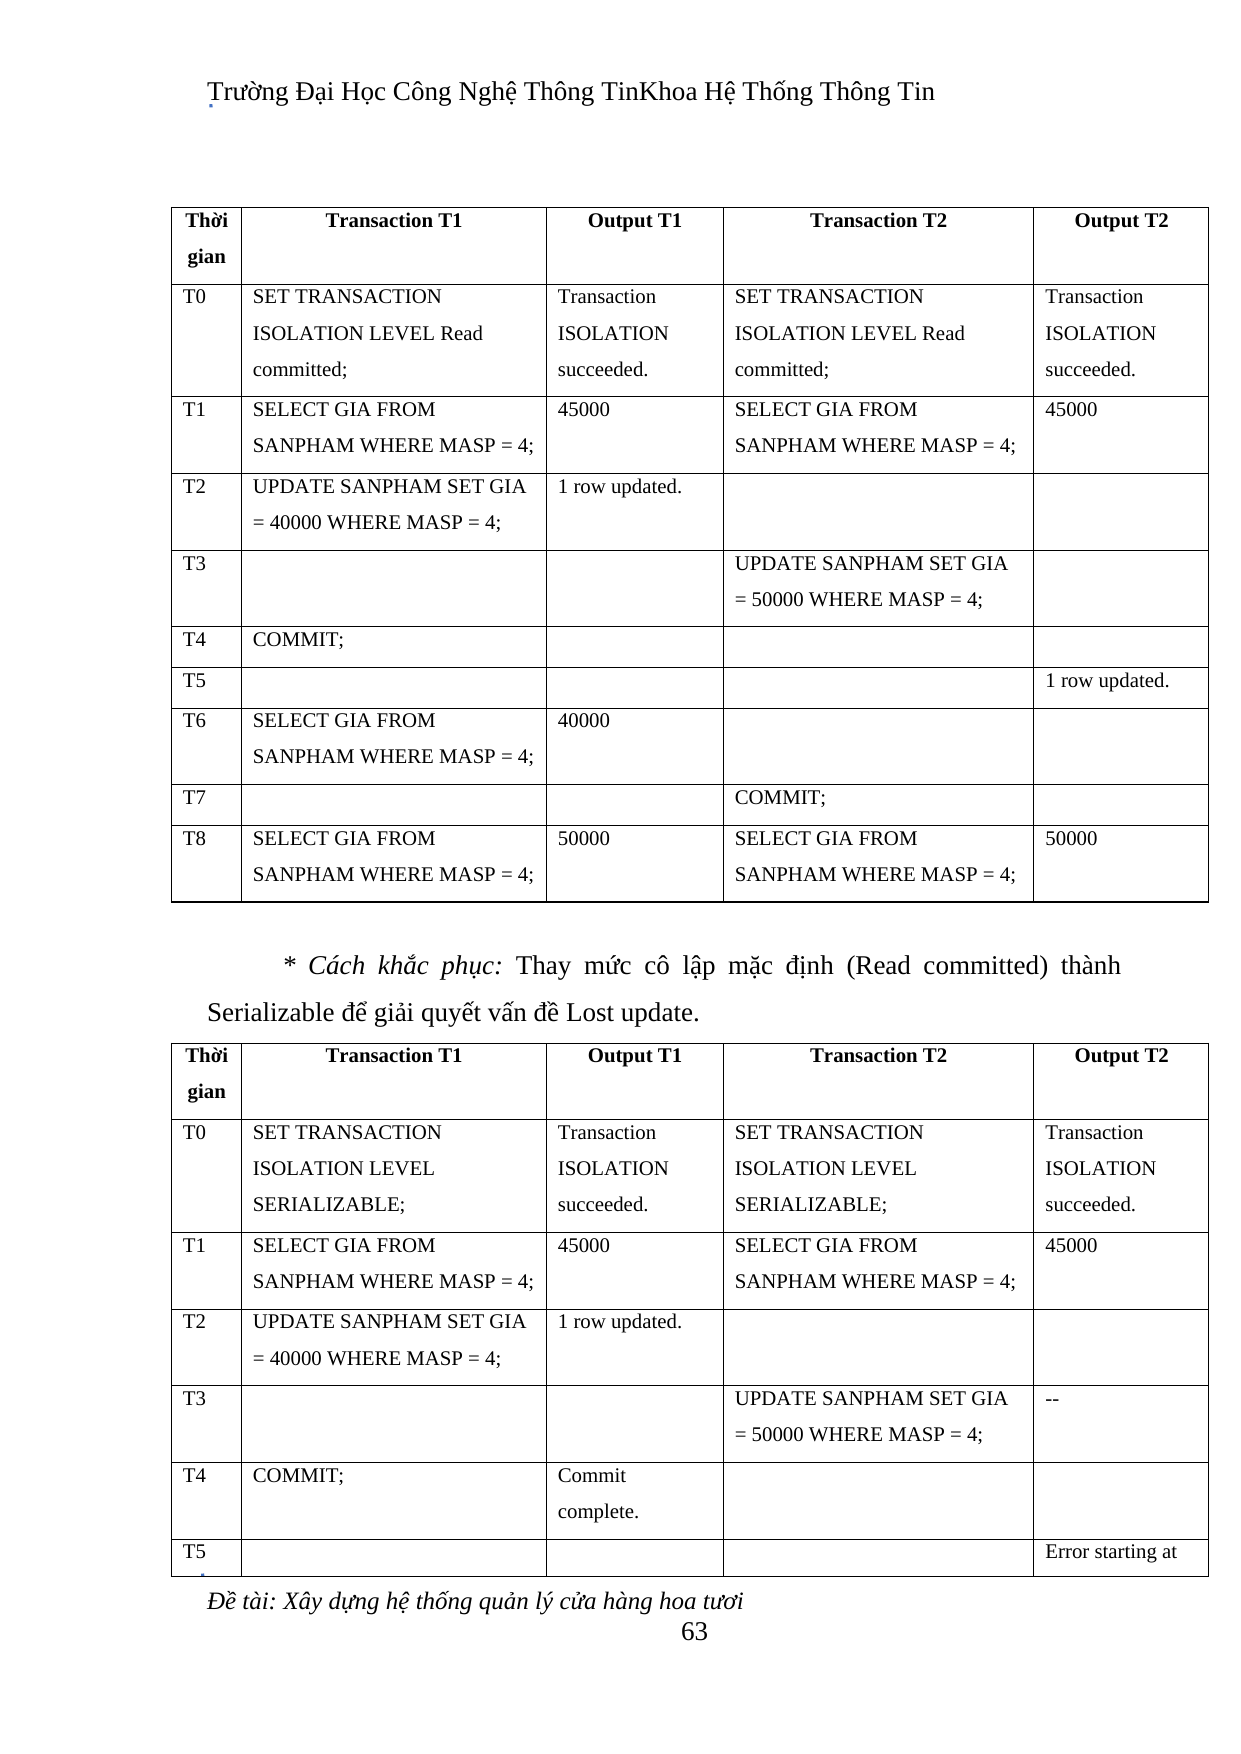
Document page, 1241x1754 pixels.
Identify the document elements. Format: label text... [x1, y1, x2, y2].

table_cell [724, 1540, 1033, 1576]
table_cell SELECT GIA FROM SANPHAM WHERE MASP = 4; [242, 709, 546, 784]
table_cell T3 [172, 551, 241, 626]
table_cell [724, 668, 1033, 707]
table_cell T6 [172, 709, 241, 784]
table_cell SET TRANSACTION ISOLATION LEVEL Read committed; [724, 285, 1033, 396]
table_header Transaction T1 [242, 1044, 546, 1119]
table_cell [724, 627, 1033, 667]
table_cell [724, 1463, 1033, 1538]
table_cell 45000 [1034, 397, 1208, 473]
table_cell UPDATE SANPHAM SET GIA = 50000 WHERE MASP = 4; [724, 551, 1033, 626]
table_cell [547, 1386, 723, 1462]
table_cell T0 [172, 285, 241, 396]
table_cell [547, 551, 723, 626]
table_cell [1034, 785, 1208, 825]
table_cell UPDATE SANPHAM SET GIA = 40000 WHERE MASP = 4; [242, 474, 546, 549]
table_cell T8 [172, 826, 241, 901]
table_cell [242, 1540, 546, 1576]
table_cell -- [1034, 1386, 1208, 1462]
table_cell T1 [172, 397, 241, 473]
table_header Transaction T1 [242, 208, 546, 283]
table_cell 50000 [547, 826, 723, 901]
table_header Output T2 [1034, 208, 1208, 283]
table_cell T5 [172, 1540, 241, 1576]
text * Cách khắc phục: Thay mức cô lập mặc định (Read committed) thành Serializable để giải quyết vấn đề Lost update. [207, 949, 1122, 1027]
table_header Transaction T2 [724, 208, 1033, 283]
table_cell SET TRANSACTION ISOLATION LEVEL Read committed; [242, 285, 546, 396]
table_cell SELECT GIA FROM SANPHAM WHERE MASP = 4; [724, 826, 1033, 901]
table_cell T2 [172, 1310, 241, 1385]
table_cell [724, 709, 1033, 784]
table_cell Transaction ISOLATION succeeded. [1034, 285, 1208, 396]
table_cell [1034, 627, 1208, 667]
table_cell [547, 668, 723, 707]
table_header Output T2 [1034, 1044, 1208, 1119]
table_cell SELECT GIA FROM SANPHAM WHERE MASP = 4; [242, 826, 546, 901]
table_cell UPDATE SANPHAM SET GIA = 40000 WHERE MASP = 4; [242, 1310, 546, 1385]
table_cell T3 [172, 1386, 241, 1462]
table_header Thời gian [172, 208, 241, 283]
table_cell [724, 1310, 1033, 1385]
table_cell Transaction ISOLATION succeeded. [547, 285, 723, 396]
table_cell [547, 785, 723, 825]
table_cell [547, 627, 723, 667]
table_header Output T1 [547, 208, 723, 283]
table_cell T7 [172, 785, 241, 825]
table_cell COMMIT; [242, 1463, 546, 1538]
table_cell 1 row updated. [547, 1310, 723, 1385]
table_cell 1 row updated. [1034, 668, 1208, 707]
table_cell COMMIT; [242, 627, 546, 667]
table_header Transaction T2 [724, 1044, 1033, 1119]
table_cell T5 [172, 668, 241, 707]
table_cell SELECT GIA FROM SANPHAM WHERE MASP = 4; [242, 1233, 546, 1308]
table_cell SELECT GIA FROM SANPHAM WHERE MASP = 4; [242, 397, 546, 473]
table_header Output T1 [547, 1044, 723, 1119]
table_cell [1034, 551, 1208, 626]
table_cell [242, 668, 546, 707]
table_cell [1034, 1310, 1208, 1385]
table_cell SELECT GIA FROM SANPHAM WHERE MASP = 4; [724, 397, 1033, 473]
table_cell [242, 551, 546, 626]
table_cell Transaction ISOLATION succeeded. [1034, 1120, 1208, 1232]
table_cell T1 [172, 1233, 241, 1308]
table_cell Transaction ISOLATION succeeded. [547, 1120, 723, 1232]
table_cell [242, 1386, 546, 1462]
table_cell [242, 785, 546, 825]
table_cell COMMIT; [724, 785, 1033, 825]
table_cell [724, 474, 1033, 549]
table_cell 1 row updated. [547, 474, 723, 549]
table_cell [1034, 1540, 1208, 1576]
table_cell 45000 [547, 1233, 723, 1308]
table_cell 40000 [547, 709, 723, 784]
table_cell [1034, 709, 1208, 784]
table_cell SET TRANSACTION ISOLATION LEVEL SERIALIZABLE; [724, 1120, 1033, 1232]
table_cell T4 [172, 1463, 241, 1538]
table_cell 50000 [1034, 826, 1208, 901]
table_cell SELECT GIA FROM SANPHAM WHERE MASP = 4; [724, 1233, 1033, 1308]
table_cell SET TRANSACTION ISOLATION LEVEL SERIALIZABLE; [242, 1120, 546, 1232]
table_cell [1034, 1463, 1208, 1538]
table_cell [547, 1540, 723, 1576]
table_cell 45000 [1034, 1233, 1208, 1308]
table_header Thời gian [172, 1044, 241, 1119]
table_cell T2 [172, 474, 241, 549]
table_cell UPDATE SANPHAM SET GIA = 50000 WHERE MASP = 4; [724, 1386, 1033, 1462]
table_cell T0 [172, 1120, 241, 1232]
table_cell Commit complete. [547, 1463, 723, 1538]
table_cell T4 [172, 627, 241, 667]
table_cell 45000 [547, 397, 723, 473]
table_cell [1034, 474, 1208, 549]
